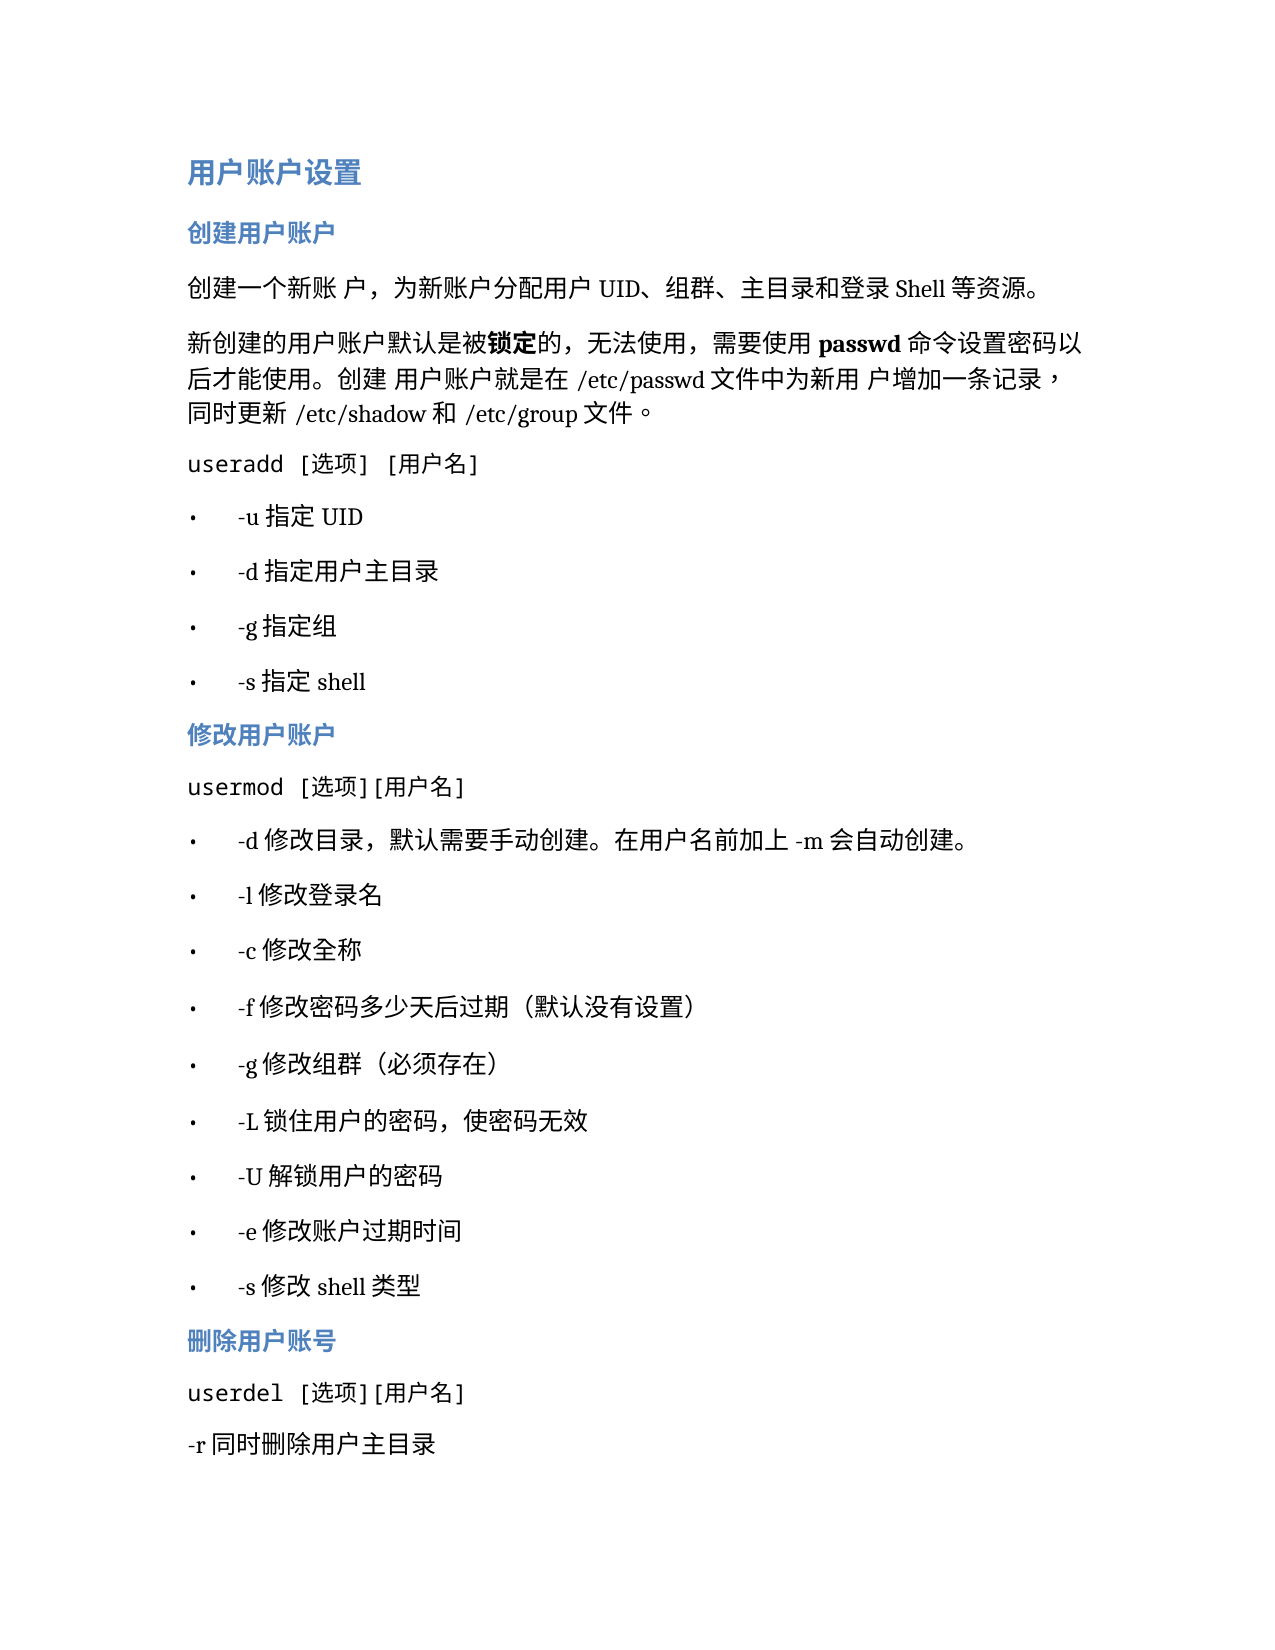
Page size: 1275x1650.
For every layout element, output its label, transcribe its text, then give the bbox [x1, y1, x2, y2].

list -l 修改登录名 [187, 878, 1087, 912]
text -r 同时删除用户主目录 [187, 1426, 1087, 1461]
subtitle 删除用户账号 [187, 1324, 1087, 1358]
subtitle 修改用户账户 [187, 718, 1087, 752]
subtitle 用户账户设置 [187, 150, 1087, 192]
subtitle 创建用户账户 [187, 213, 1087, 249]
text 创建一个新账 户，为新账户分配用户 UID、组群、主目录和登录 Shell 等资源。 [187, 268, 1087, 304]
text 新创建的用户账户默认是被锁定的，无法使用，需要使用 passwd 命令设置密码以后才能使用。创建 用户账户就是在 /etc/passwd 文件中为新用 户增加一条记录，同时更新 /etc/shadow 和 /etc/group 文件。 [187, 323, 1087, 430]
list -L 锁住用户的密码，使密码无效 [187, 1102, 1087, 1138]
text usermod [选项][用户名] [187, 771, 1087, 802]
list -d 指定用户主目录 [187, 553, 1087, 587]
text useradd [选项] [用户名] [187, 448, 1087, 480]
list -s 修改 shell 类型 [187, 1269, 1087, 1303]
list -g 指定组 [187, 608, 1087, 642]
list -g 修改组群（必须存在） [187, 1045, 1087, 1081]
text userdel [选项][用户名] [187, 1376, 1087, 1408]
list -s 指定 shell [187, 663, 1087, 697]
list -f 修改密码多少天后过期（默认没有设置） [187, 988, 1087, 1024]
list -c 修改全称 [187, 933, 1087, 967]
list -u 指定 UID [187, 498, 1087, 532]
list -d 修改目录，默认需要手动创建。在用户名前加上 -m 会自动创建。 [187, 821, 1087, 857]
list -U 解锁用户的密码 [187, 1159, 1087, 1193]
list -e 修改账户过期时间 [187, 1214, 1087, 1248]
